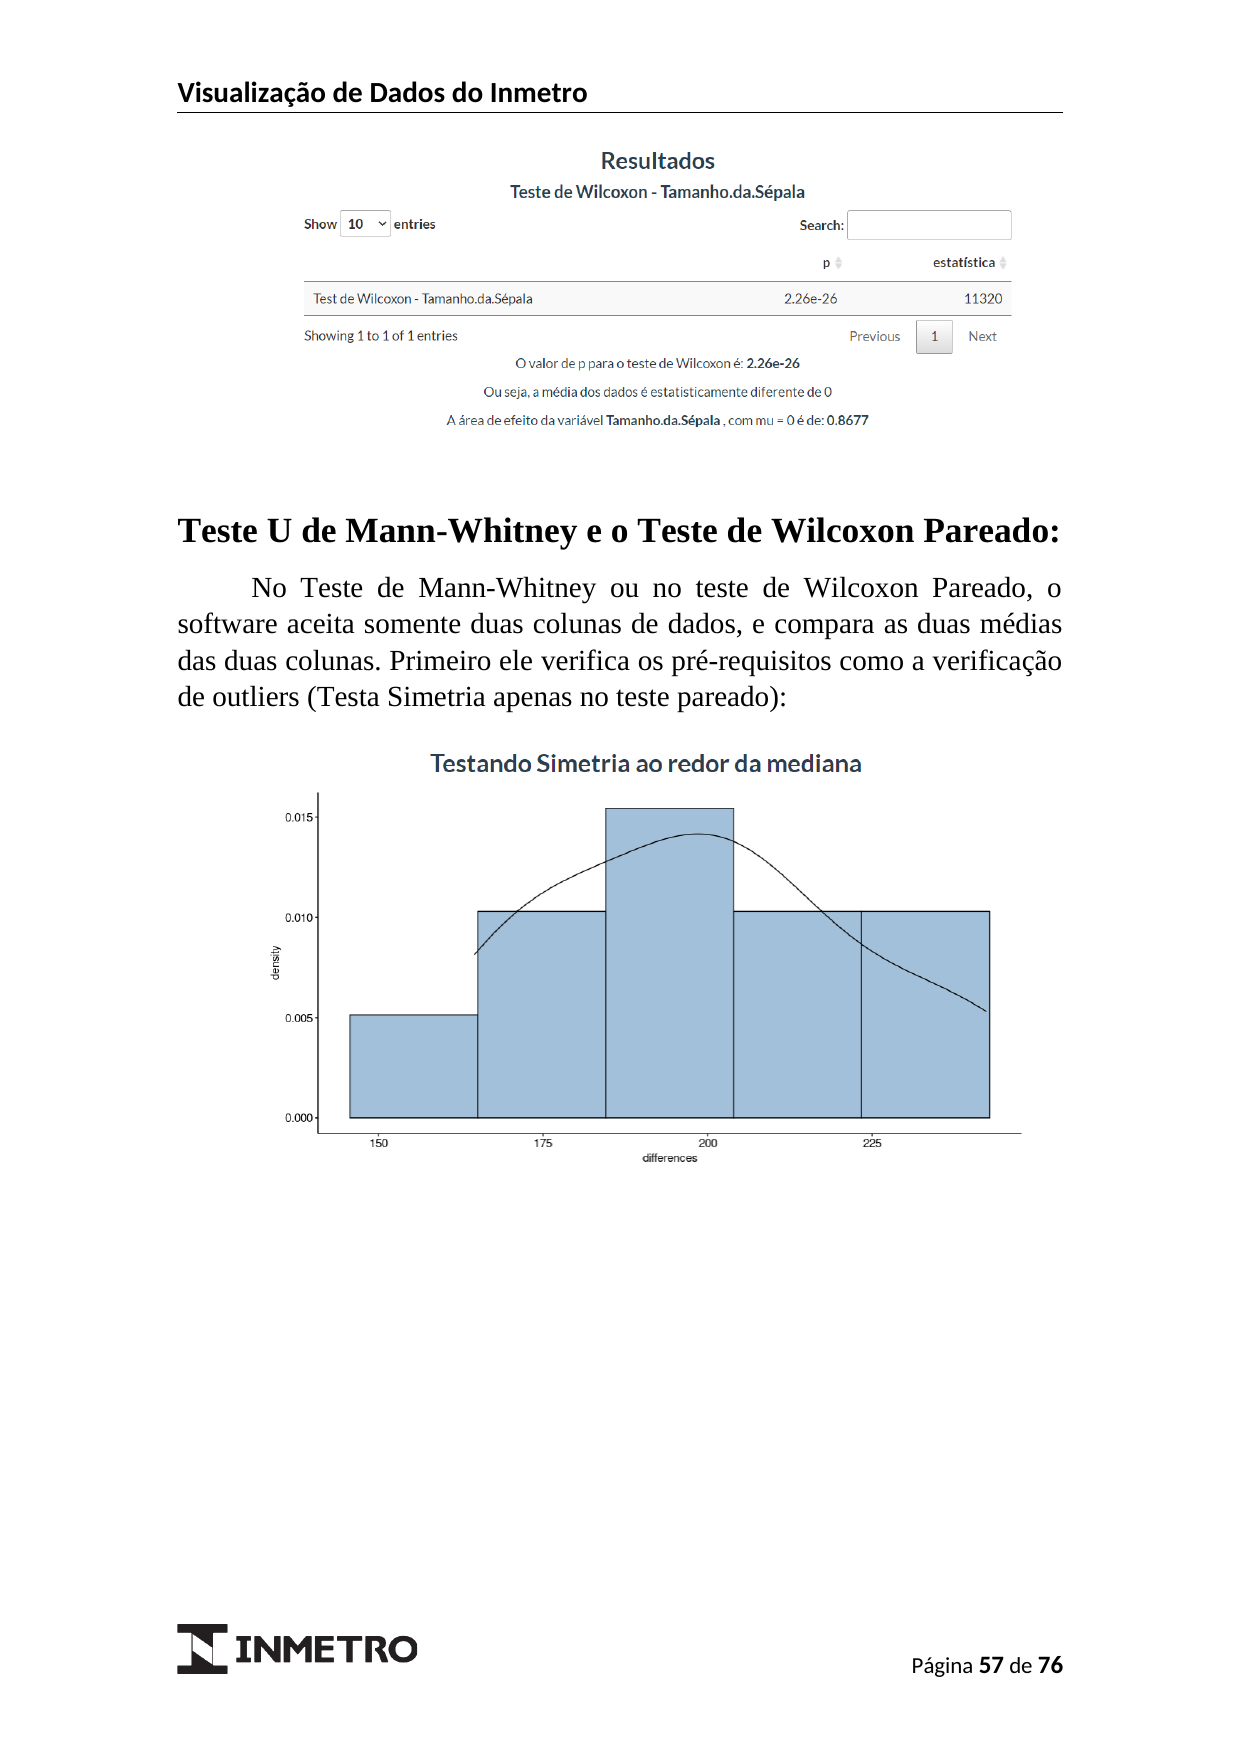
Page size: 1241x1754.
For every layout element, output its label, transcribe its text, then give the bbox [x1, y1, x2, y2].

text No Teste de Mann-Whitney ou no teste de Wilcoxon Pareado, o software aceita somente duas colunas de dados, e compara as duas médias das duas colunas. Primeiro ele verifica os pré-requisitos como a verificação de outliers (Testa Simetria apenas no teste pareado): [177, 570, 1063, 712]
text Teste U de Mann-Whitney e o Teste de Wilcoxon Pareado: [177, 510, 1063, 551]
picture [301, 147, 1013, 438]
picture [177, 1624, 418, 1674]
picture [267, 731, 1047, 1174]
